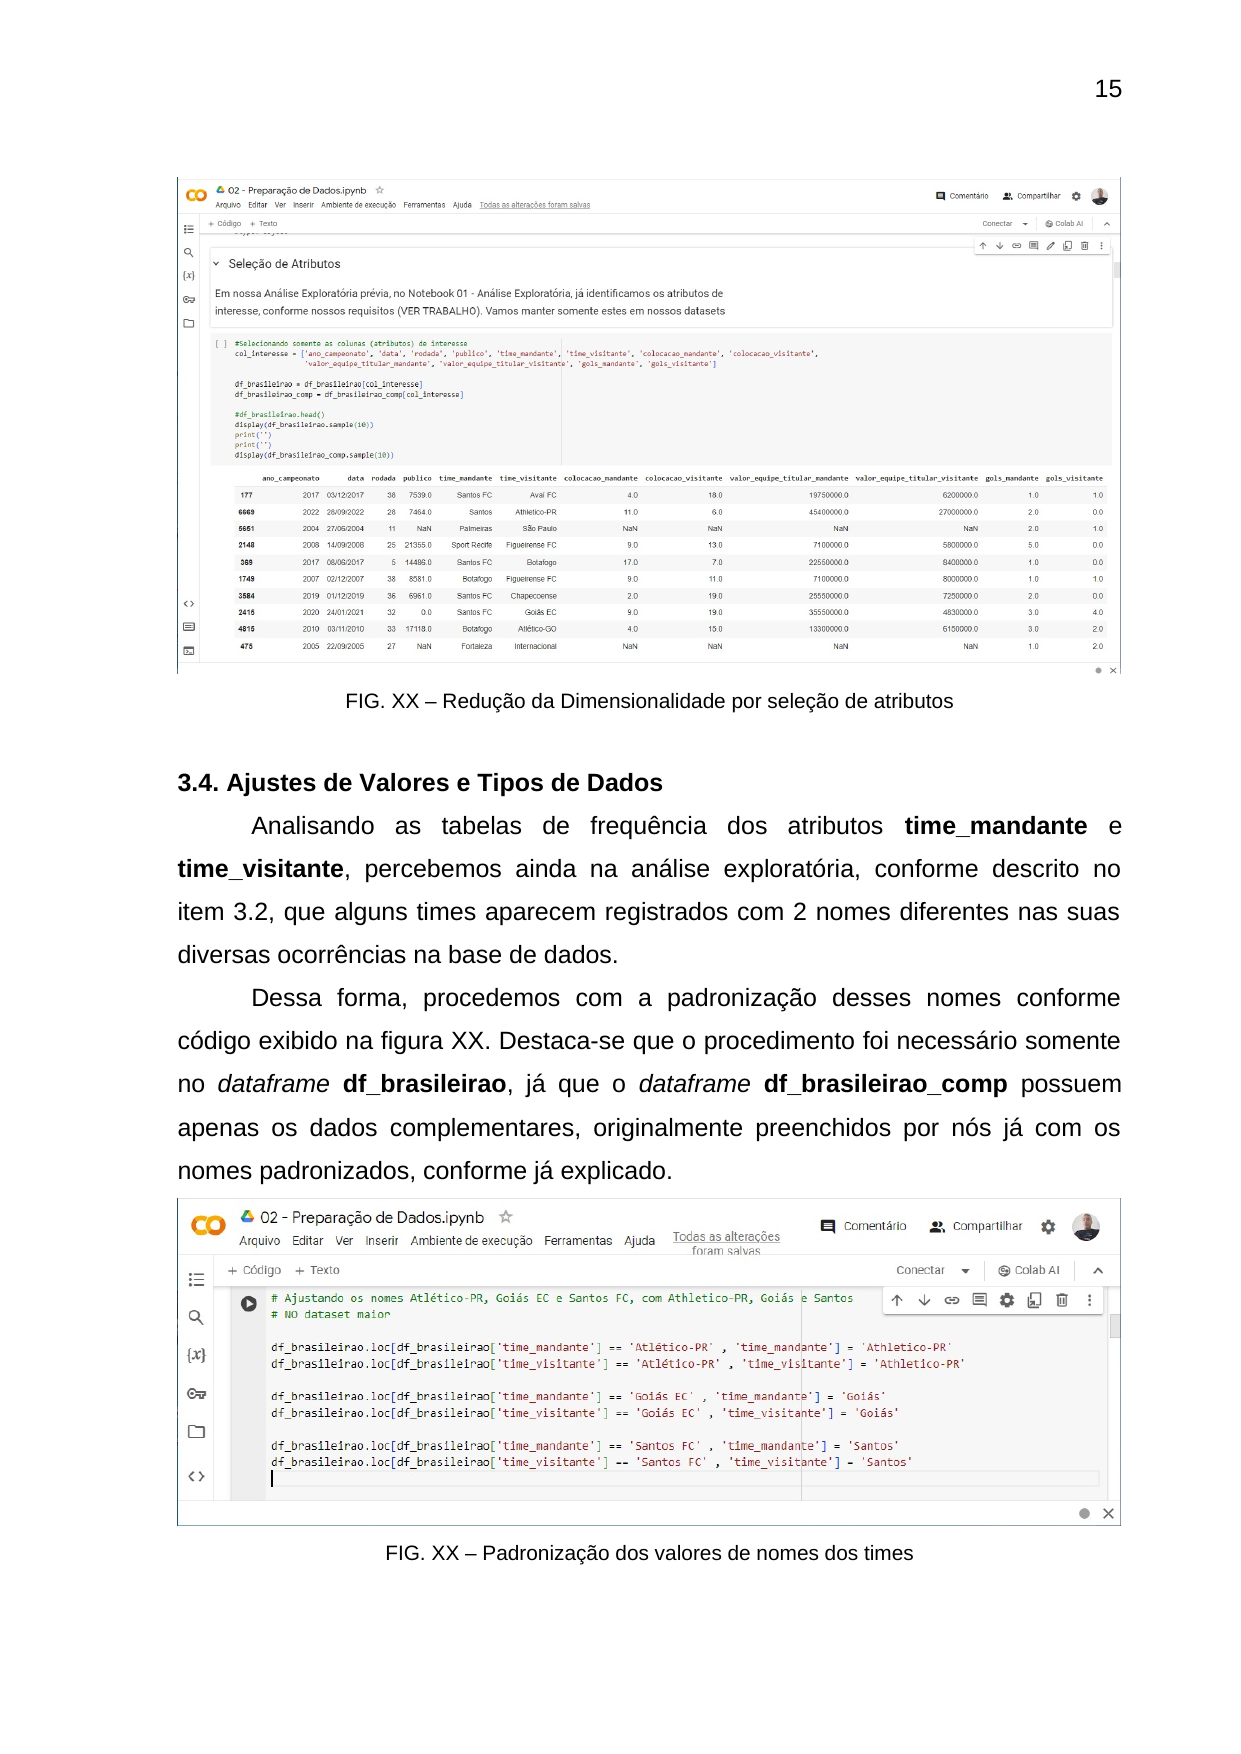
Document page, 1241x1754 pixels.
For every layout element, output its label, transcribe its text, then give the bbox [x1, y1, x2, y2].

text Analisando as tabelas de frequência dos atributos time_mandante e time_visitante, percebemos ainda na análise exploratória, conforme descrito no item 3.2, que alguns times aparecem registrados com 2 nomes diferentes nas suas diversas ocorrências na base de dados. [177, 811, 1122, 969]
text FIG. XX – Redução da Dimensionalidade por seleção de atributos [177, 688, 1122, 712]
picture [177, 177, 1121, 674]
text Dessa forma, procedemos com a padronização desses nomes conforme código exibido na figura XX. Destaca-se que o procedimento foi necessário somente no dataframe df_brasileirao, já que o dataframe df_brasileirao_comp possuem apenas os dados complementares, originalmente preenchidos por nós já com os nomes padronizados, conforme já explicado. [177, 983, 1122, 1184]
picture [177, 1198, 1121, 1526]
subtitle 3.4. Ajustes de Valores e Tipos de Dados [177, 768, 1122, 796]
text FIG. XX – Padronização dos valores de nomes dos times [177, 1540, 1122, 1564]
